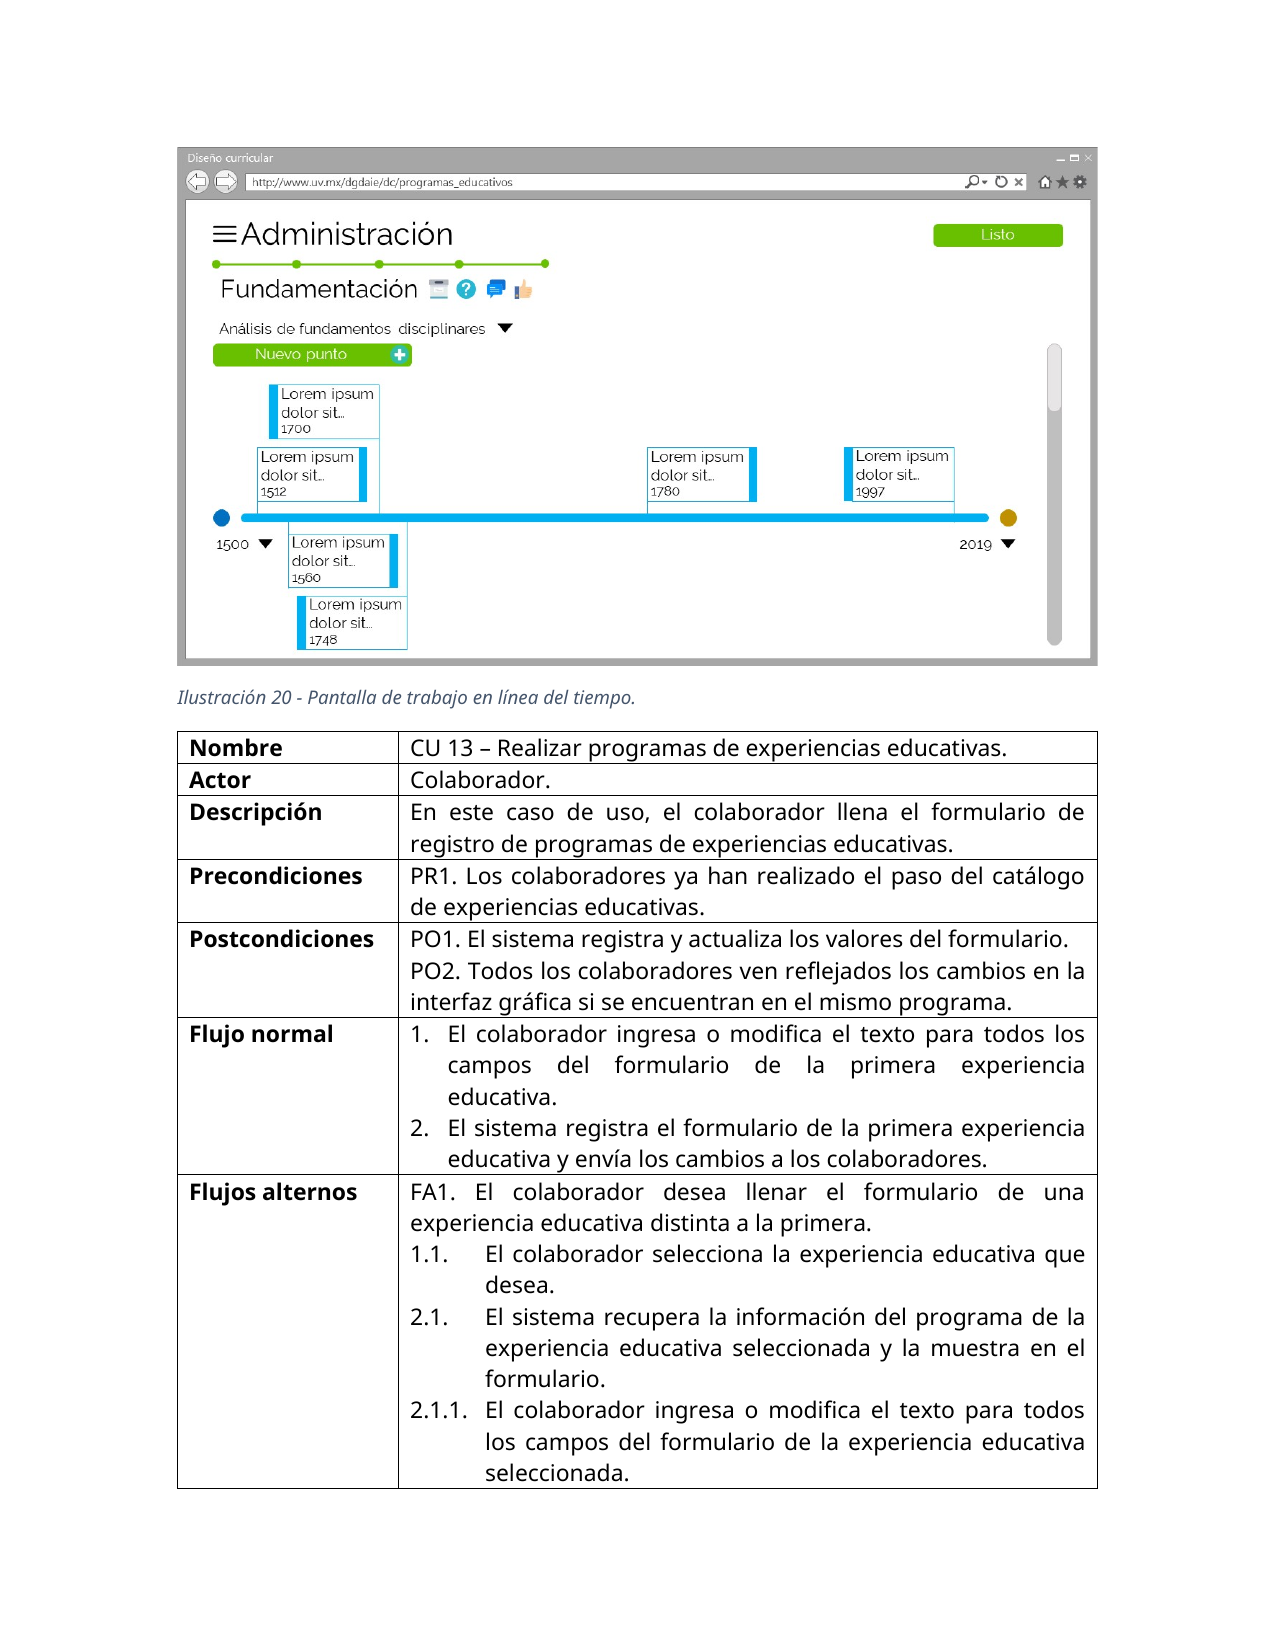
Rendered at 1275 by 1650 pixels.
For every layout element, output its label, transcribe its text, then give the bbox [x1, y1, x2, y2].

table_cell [399, 1175, 1097, 1488]
table_cell Postcondiciones [178, 923, 398, 1017]
table_cell Flujos alternos [178, 1175, 398, 1488]
text Ilustración 20 - Pantalla de trabajo en línea del tiempo. [177, 684, 1098, 710]
table_cell Descripción [178, 796, 398, 859]
table_cell PR1. Los colaboradores ya han realizado el paso del catálogo de experiencias educativas. [399, 860, 1097, 922]
table_cell Precondiciones [178, 860, 398, 922]
table_cell El colaborador ingresa o modifica el texto para todos los campos del formulario de la primera experiencia educativa. El sistema registra el formulario de la primera experiencia educativa y envía los cambios a los colaboradores. [399, 1018, 1097, 1174]
table_header Nombre [178, 732, 398, 763]
picture [177, 147, 1098, 666]
table_cell PO1. El sistema registra y actualiza los valores del formulario. PO2. Todos los colaboradores ven reflejados los cambios en la interfaz gráfica si se encuentran en el mismo programa. [399, 923, 1097, 1017]
table_cell Actor [178, 764, 398, 795]
table_cell En este caso de uso, el colaborador llena el formulario de registro de programas de experiencias educativas. [399, 796, 1097, 859]
table_cell Flujo normal [178, 1018, 398, 1174]
table_cell Colaborador. [399, 764, 1097, 795]
table_header CU 13 – Realizar programas de experiencias educativas. [399, 732, 1097, 763]
